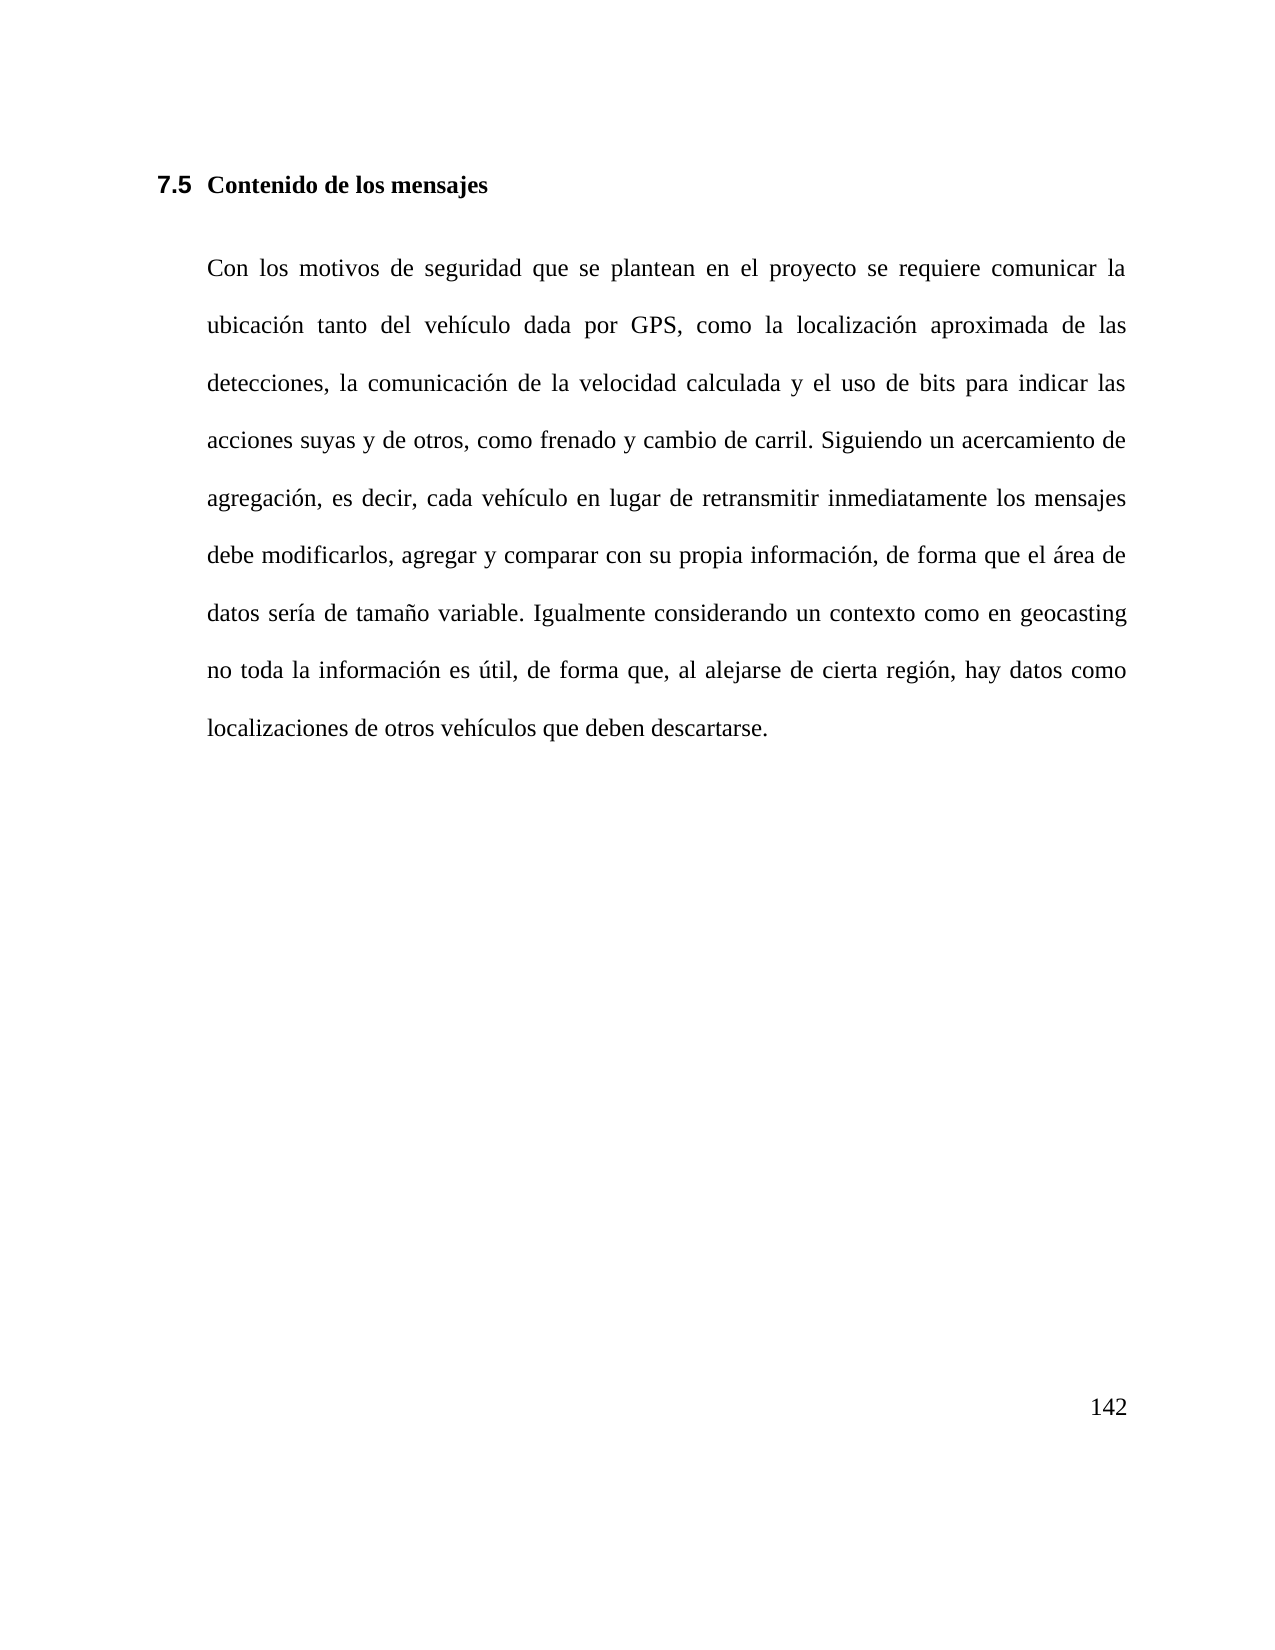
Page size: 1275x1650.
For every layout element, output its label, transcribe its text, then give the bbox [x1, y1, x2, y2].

text Con los motivos de seguridad que se plantean en el proyecto se requiere comunicar la ubicación tanto del vehículo dada por GPS, como la localización aproximada de las detecciones, la comunicación de la velocidad calculada y el uso de bits para indicar las acciones suyas y de otros, como frenado y cambio de carril. Siguiendo un acercamiento de agregación, es decir, cada vehículo en lugar de retransmitir inmediatamente los mensajes debe modificarlos, agregar y comparar con su propia información, de forma que el área de datos sería de tamaño variable. Igualmente considerando un contexto como en geocasting no toda la información es útil, de forma que, al alejarse de cierta región, hay datos como localizaciones de otros vehículos que deben descartarse. [207, 253, 1127, 741]
subtitle Contenido de los mensajes [157, 170, 1127, 199]
